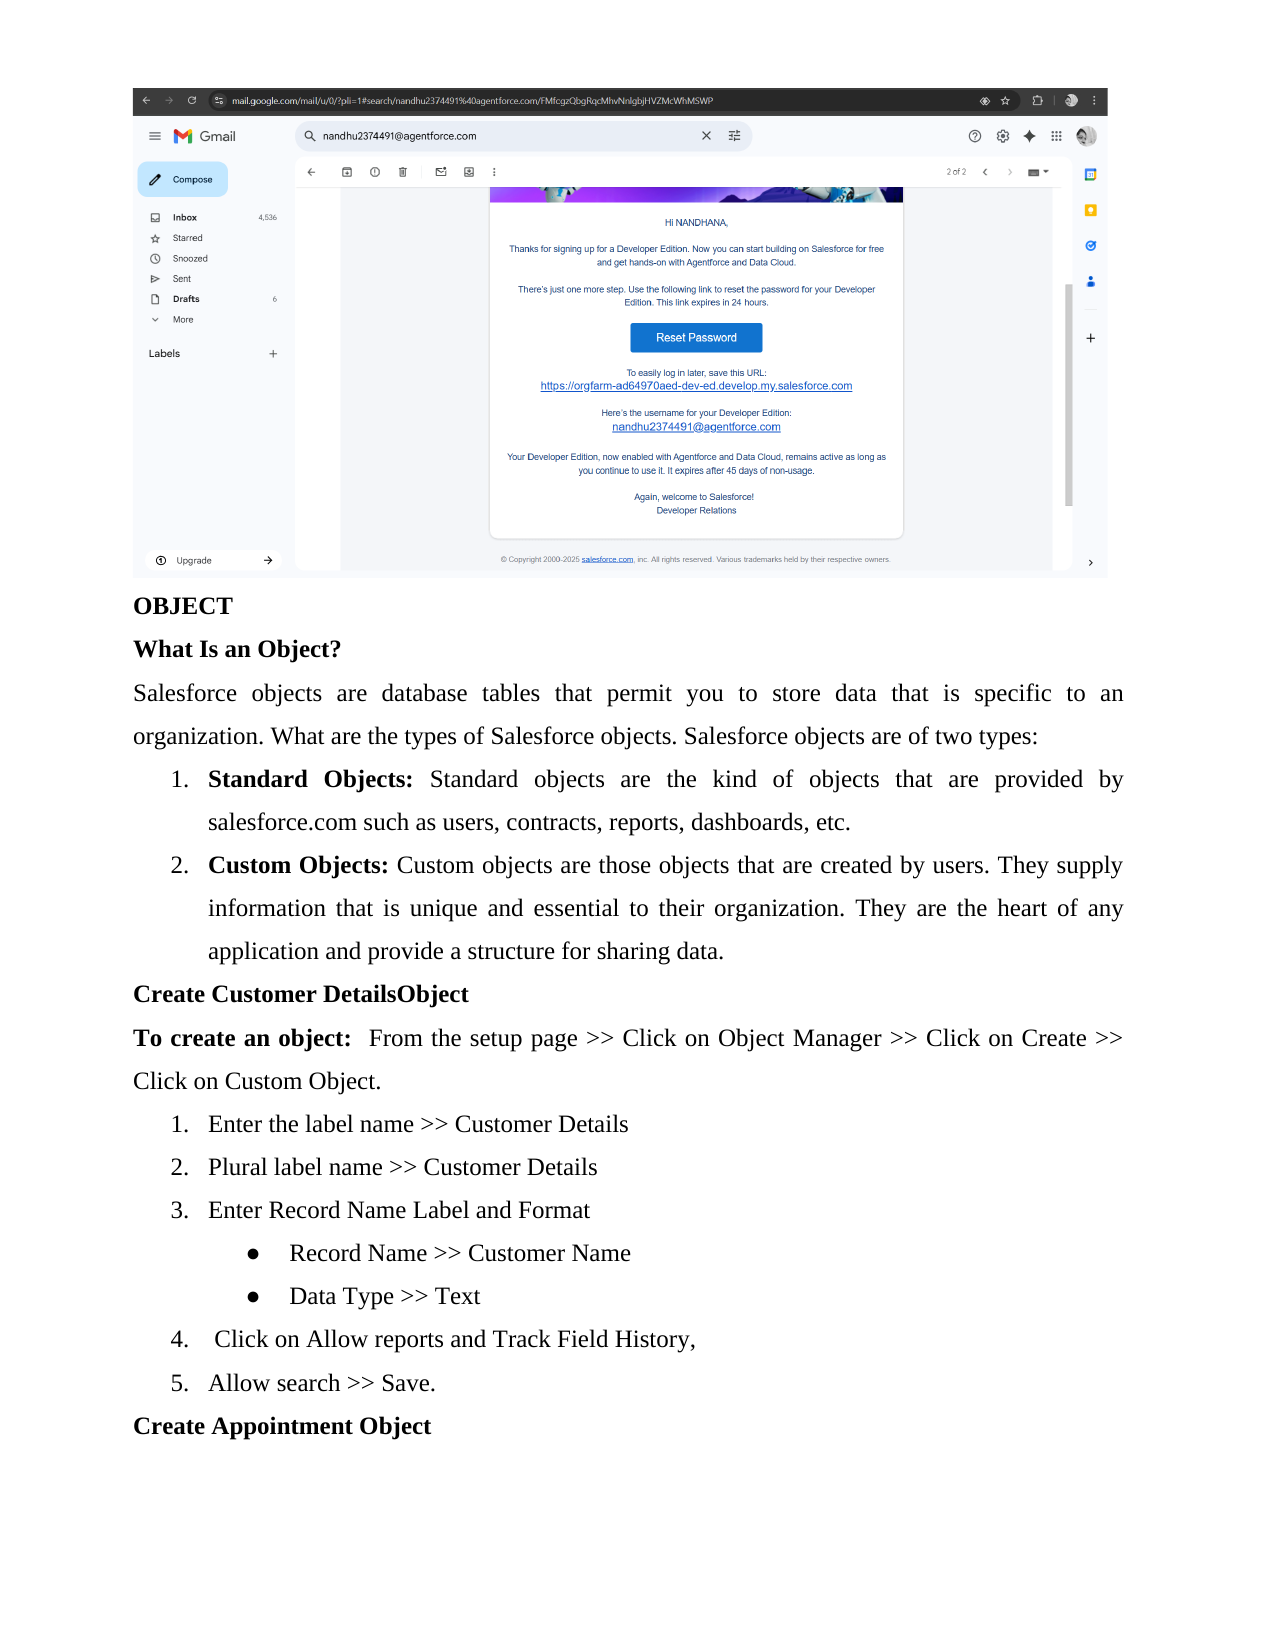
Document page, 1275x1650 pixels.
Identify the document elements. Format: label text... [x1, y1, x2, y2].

list Click on Allow reports and Track Field History, [170, 1324, 1125, 1353]
list Data Type >> Text [245, 1281, 1125, 1310]
list Enter the label name >> Customer Details [170, 1109, 1125, 1138]
picture [132, 88, 1108, 578]
text OBJECT [133, 591, 1125, 620]
text Salesforce objects are database tables that permit you to store data that is specific to an organization. What are the types of Salesforce objects. Salesforce objects are of two types: [133, 678, 1125, 749]
list Custom Objects: Custom objects are those objects that are created by users. They supply information that is unique and essential to their organization. They are the heart of any application and provide a structure for sharing data. [170, 850, 1125, 965]
text What Is an Object? [133, 634, 1125, 663]
list Enter Record Name Label and Format [170, 1195, 1125, 1224]
text Create Appointment Object [133, 1411, 1125, 1439]
text Create Customer DetailsObject [133, 979, 1125, 1008]
list Record Name >> Customer Name [245, 1238, 1125, 1267]
text To create an object: From the setup page >> Click on Object Manager >> Click on Create >> Click on Custom Object. [133, 1023, 1125, 1094]
list Standard Objects: Standard objects are the kind of objects that are provided by salesforce.com such as users, contracts, reports, dashboards, etc. [170, 764, 1125, 836]
list Plural label name >> Customer Details [170, 1152, 1125, 1181]
list Allow search >> Save. [170, 1368, 1125, 1396]
